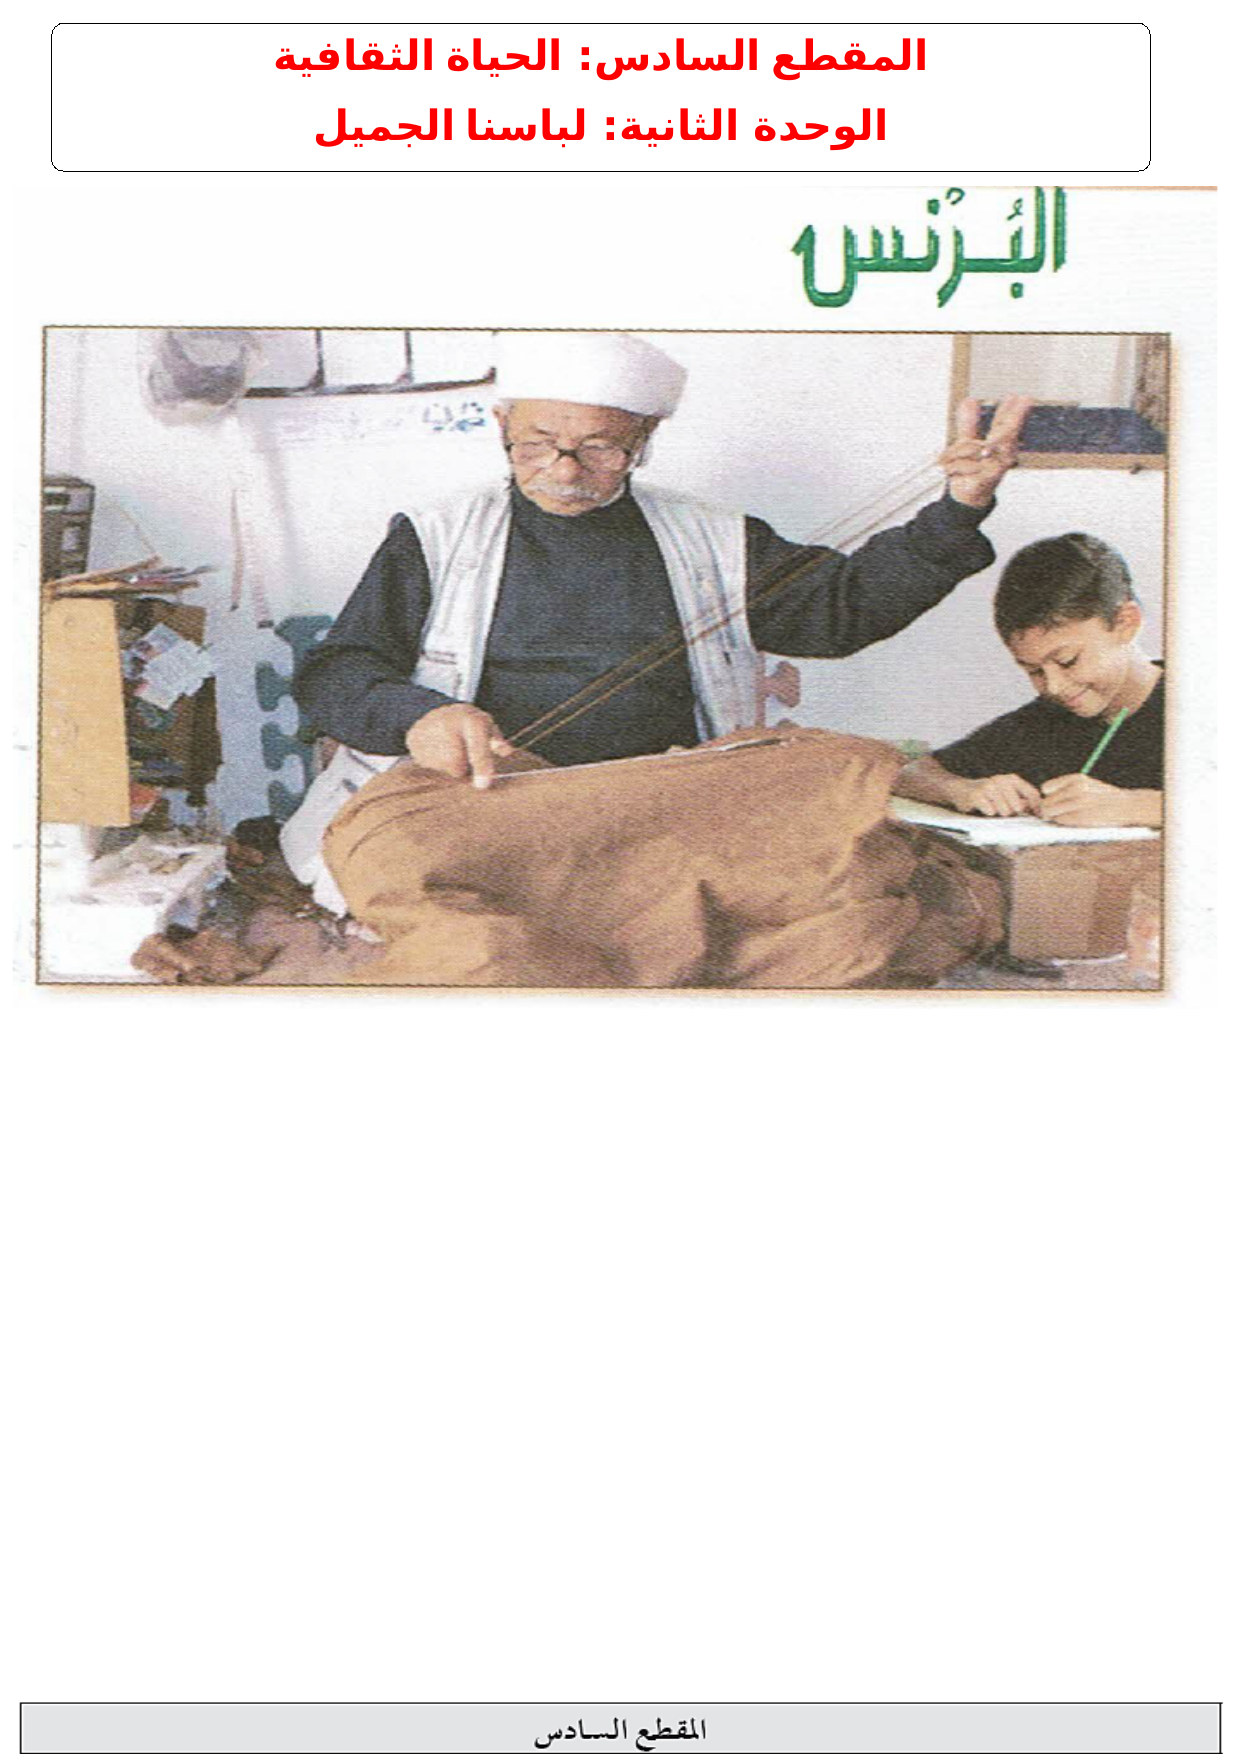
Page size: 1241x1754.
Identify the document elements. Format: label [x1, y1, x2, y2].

picture [12, 186, 1218, 1009]
picture [12, 1697, 1228, 1754]
